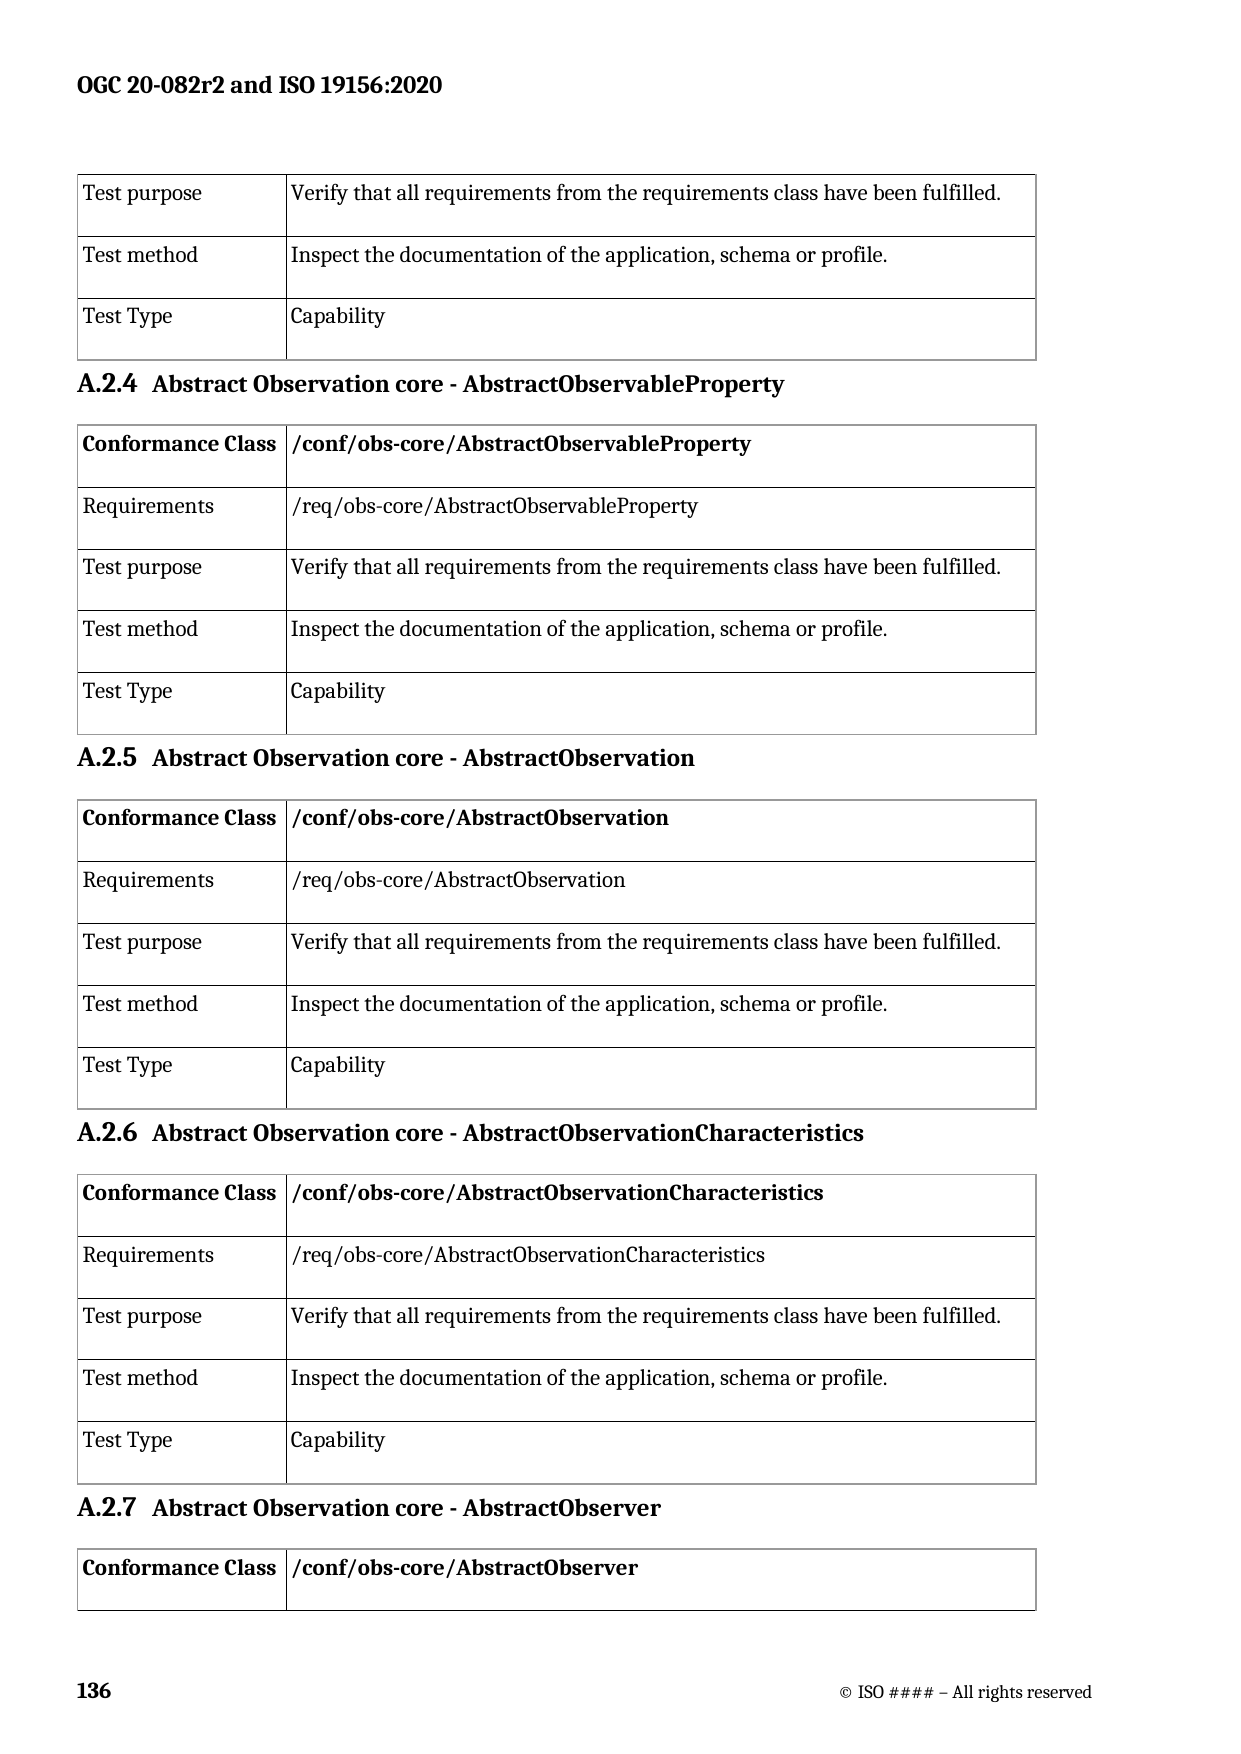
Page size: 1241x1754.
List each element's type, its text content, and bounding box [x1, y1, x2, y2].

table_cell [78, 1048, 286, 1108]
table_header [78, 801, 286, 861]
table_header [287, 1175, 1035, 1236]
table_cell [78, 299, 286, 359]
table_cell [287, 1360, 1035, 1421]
text Abstract Observation core - AbstractObservableProperty [77, 367, 1092, 399]
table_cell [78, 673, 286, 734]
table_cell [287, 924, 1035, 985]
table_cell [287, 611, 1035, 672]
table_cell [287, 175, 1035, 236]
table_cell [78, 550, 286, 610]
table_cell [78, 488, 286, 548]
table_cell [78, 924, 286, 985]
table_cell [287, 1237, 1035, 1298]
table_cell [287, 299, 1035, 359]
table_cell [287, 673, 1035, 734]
text Abstract Observation core - AbstractObserver [77, 1491, 1092, 1523]
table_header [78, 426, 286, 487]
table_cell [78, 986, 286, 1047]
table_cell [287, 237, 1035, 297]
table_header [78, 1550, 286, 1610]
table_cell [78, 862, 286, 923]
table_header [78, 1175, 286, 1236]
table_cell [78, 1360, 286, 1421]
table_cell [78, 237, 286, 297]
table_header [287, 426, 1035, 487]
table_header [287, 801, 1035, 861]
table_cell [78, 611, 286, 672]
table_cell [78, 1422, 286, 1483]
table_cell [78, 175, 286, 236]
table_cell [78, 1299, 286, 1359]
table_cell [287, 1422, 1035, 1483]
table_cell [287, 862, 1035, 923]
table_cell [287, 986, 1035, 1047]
text Abstract Observation core - AbstractObservation [77, 742, 1092, 774]
text Abstract Observation core - AbstractObservationCharacteristics [77, 1116, 1092, 1148]
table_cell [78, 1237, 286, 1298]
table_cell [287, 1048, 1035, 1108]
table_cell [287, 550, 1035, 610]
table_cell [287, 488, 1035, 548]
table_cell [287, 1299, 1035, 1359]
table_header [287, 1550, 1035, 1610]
